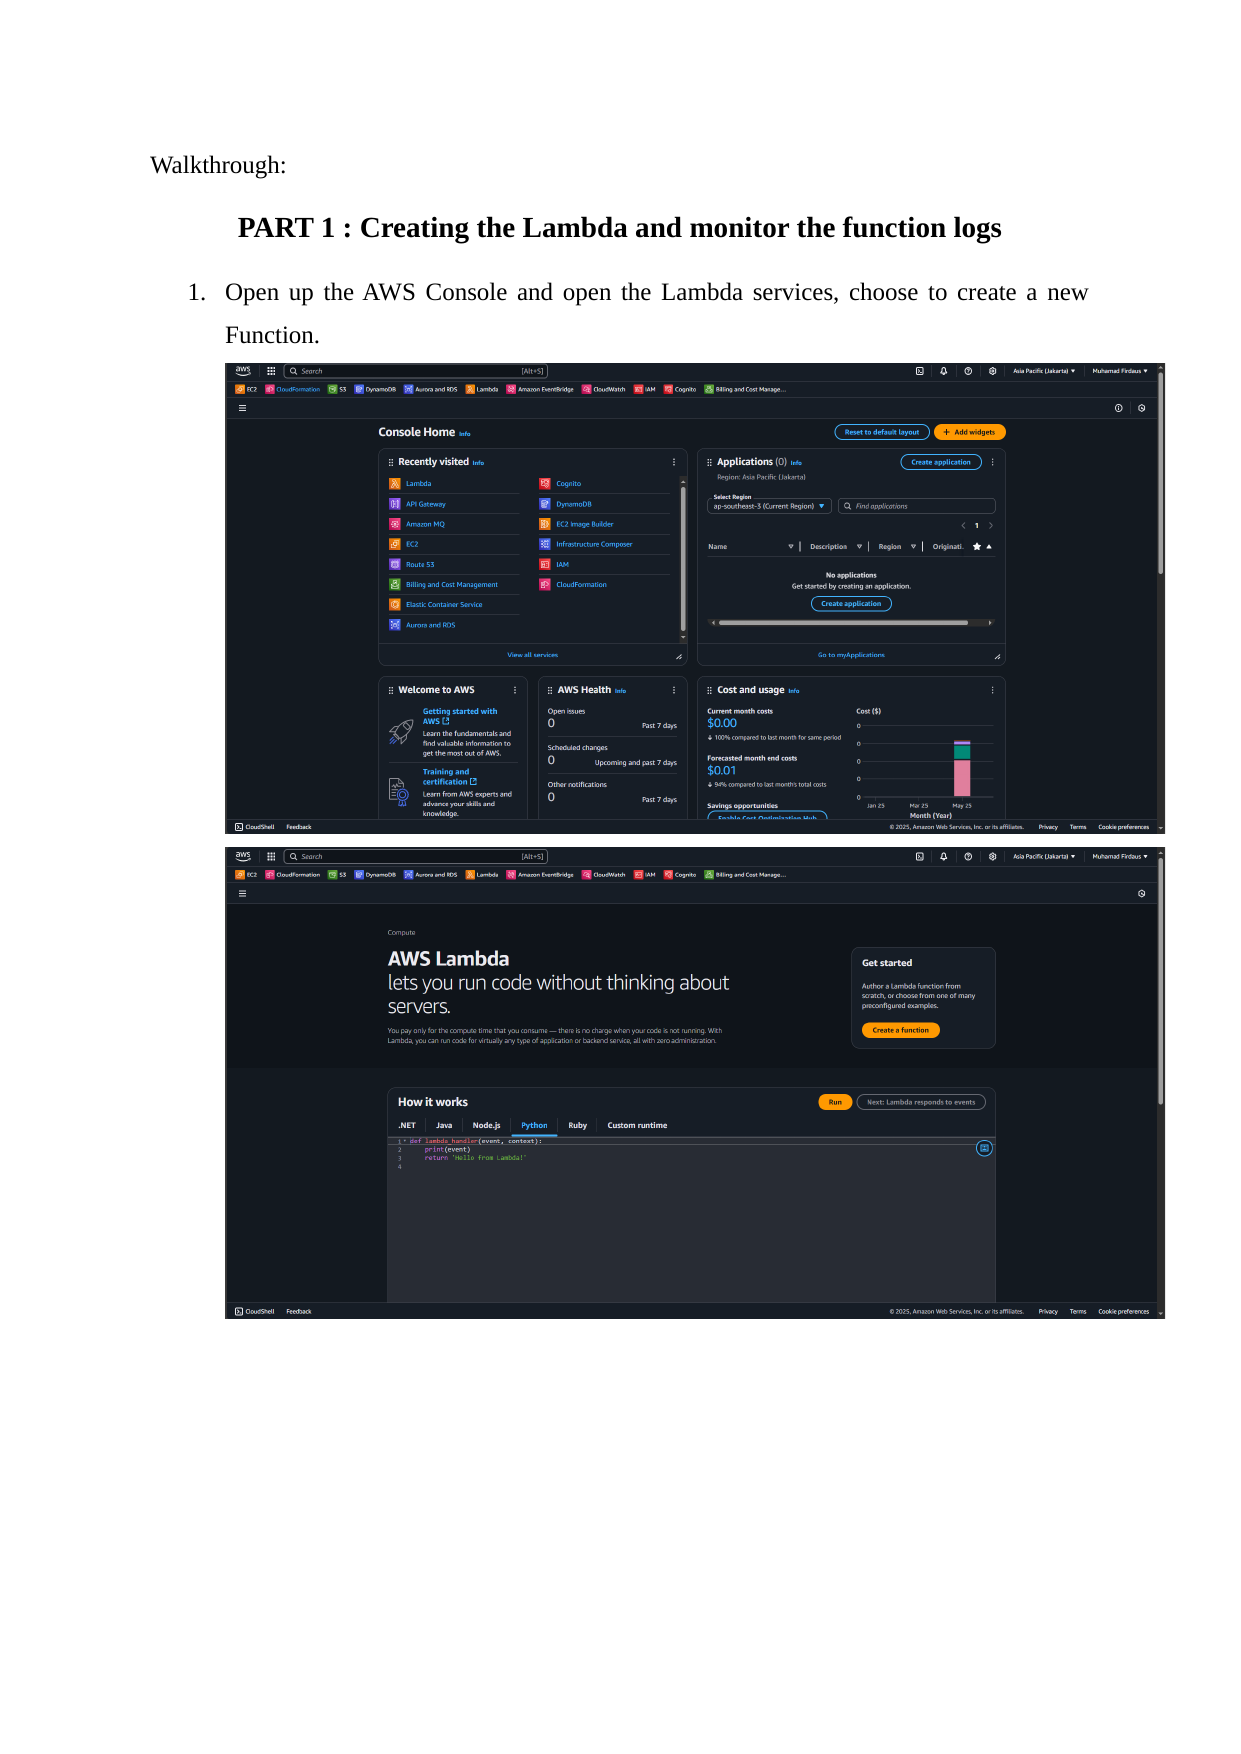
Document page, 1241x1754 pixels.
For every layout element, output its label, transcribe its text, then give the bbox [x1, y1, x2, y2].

list Open up the AWS Console and open the Lambda services, choose to create a new Function. [187, 277, 1090, 349]
picture [225, 847, 1166, 1319]
picture [225, 363, 1166, 834]
text Walkthrough: [150, 150, 1090, 179]
text PART 1 : Creating the Lambda and monitor the function logs [150, 210, 1090, 243]
